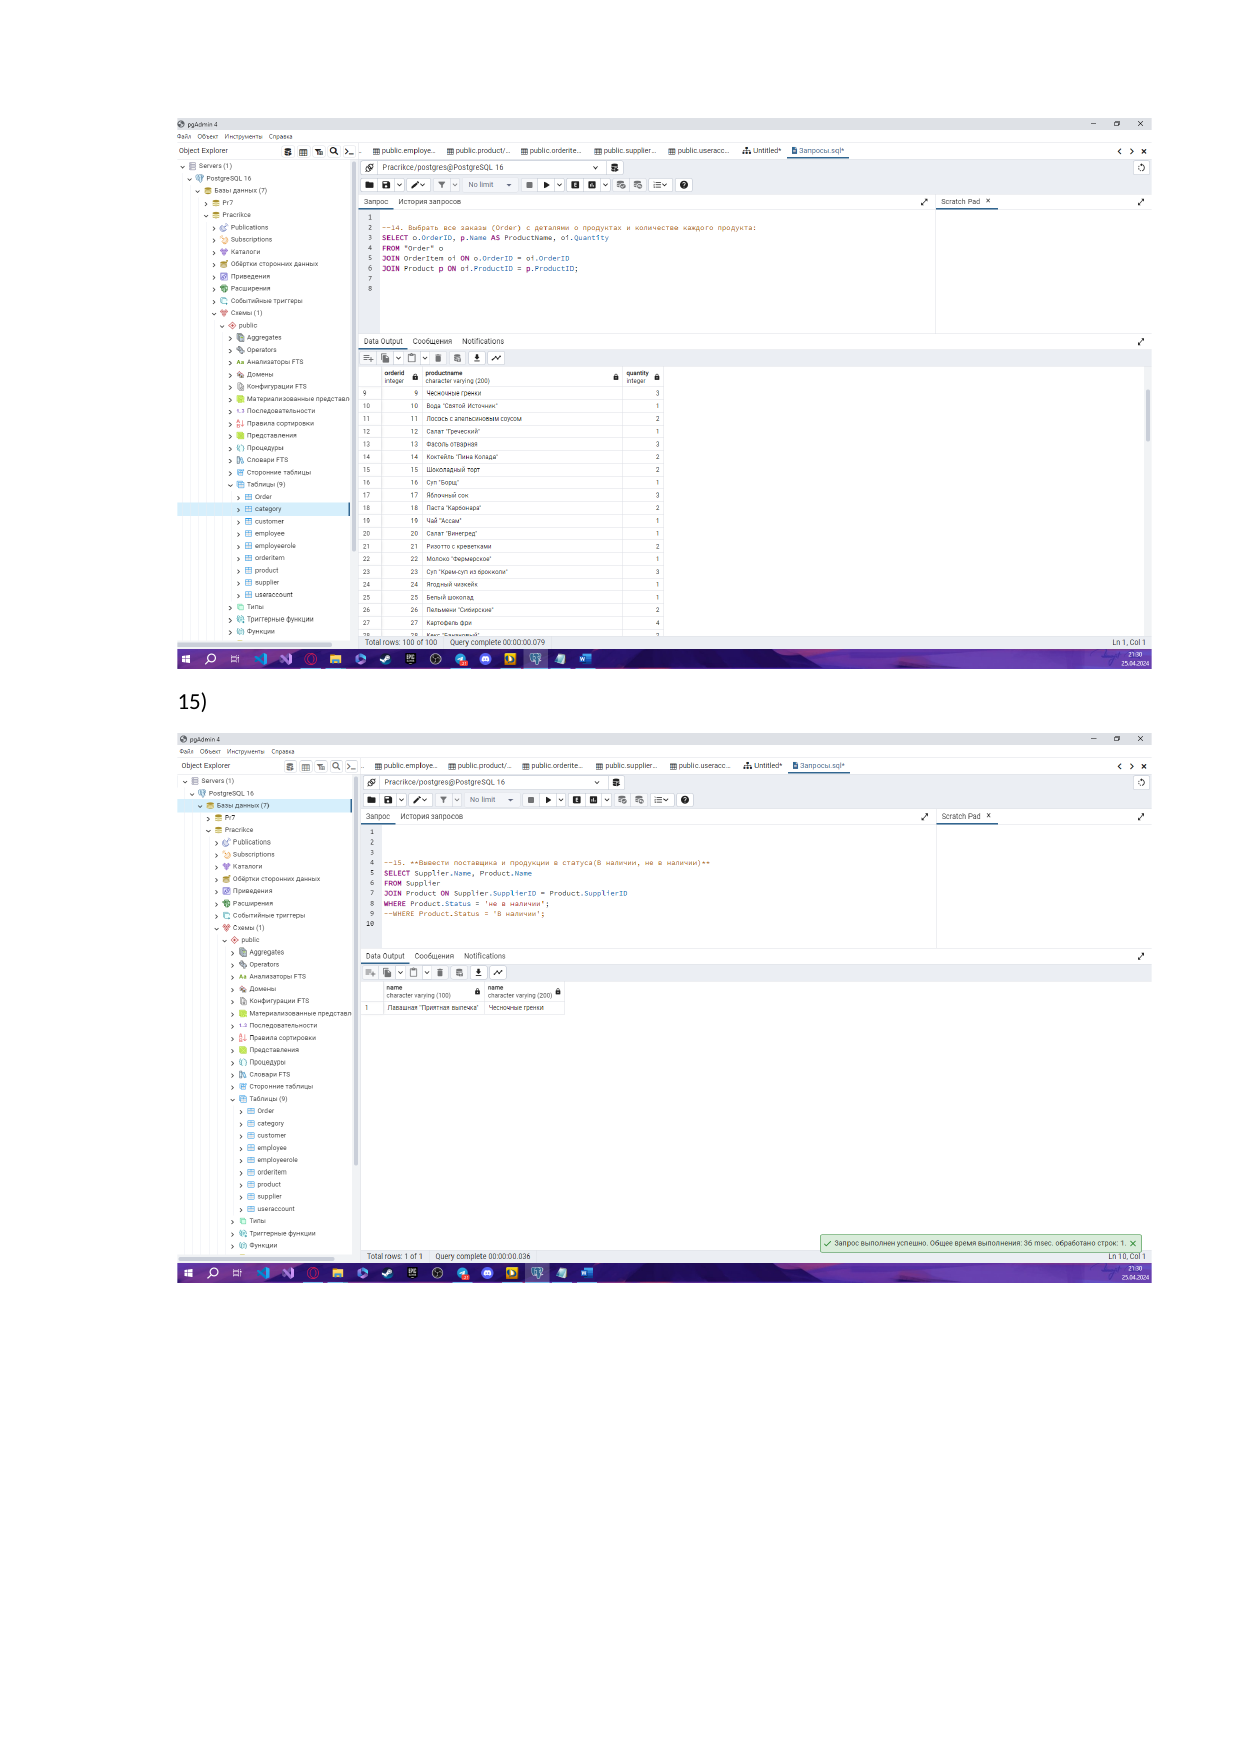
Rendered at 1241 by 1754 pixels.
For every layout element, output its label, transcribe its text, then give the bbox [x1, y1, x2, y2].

text 15) [177, 687, 1152, 715]
picture [177, 118, 1152, 669]
picture [177, 733, 1152, 1283]
